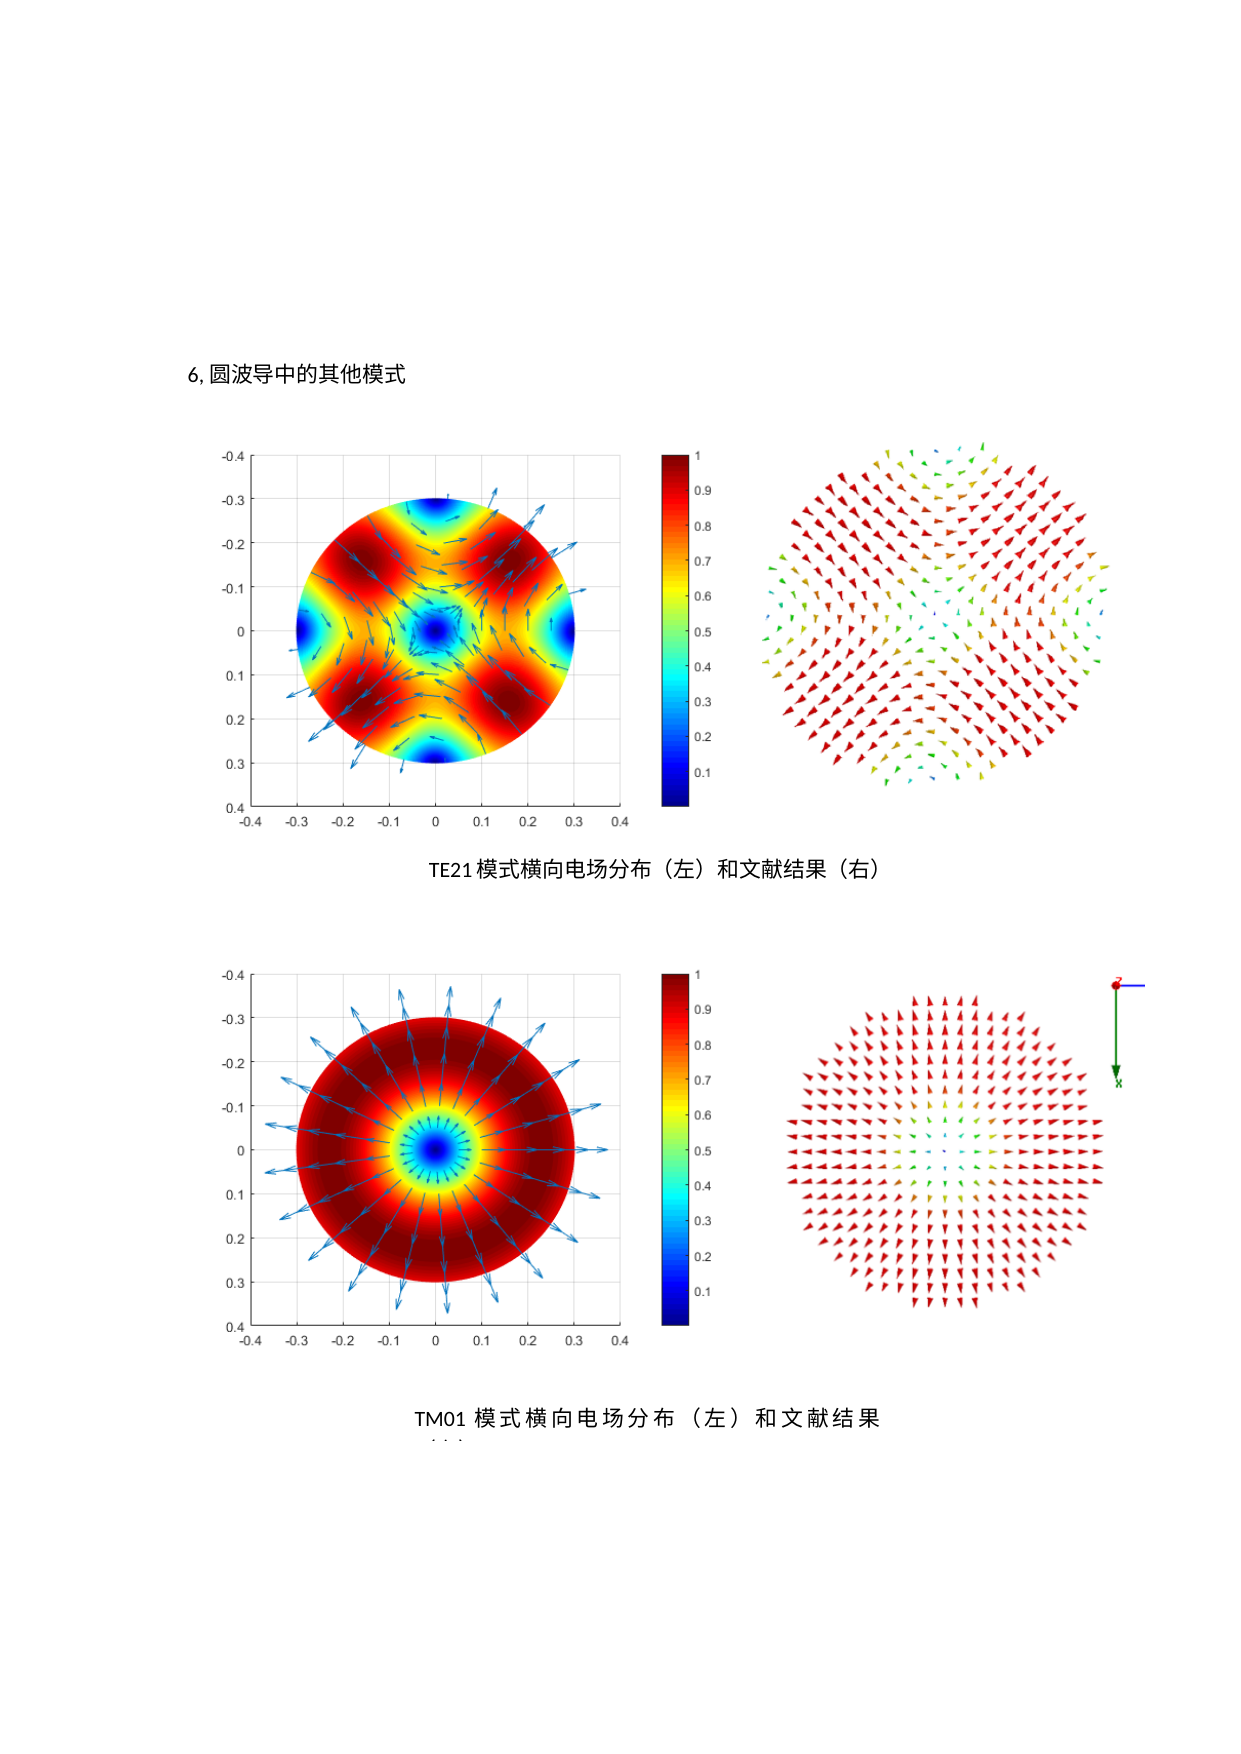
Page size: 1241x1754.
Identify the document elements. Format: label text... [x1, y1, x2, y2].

picture [188, 423, 762, 854]
picture [188, 942, 762, 1373]
text 6, 圆波导中的其他模式 [187, 357, 1053, 389]
